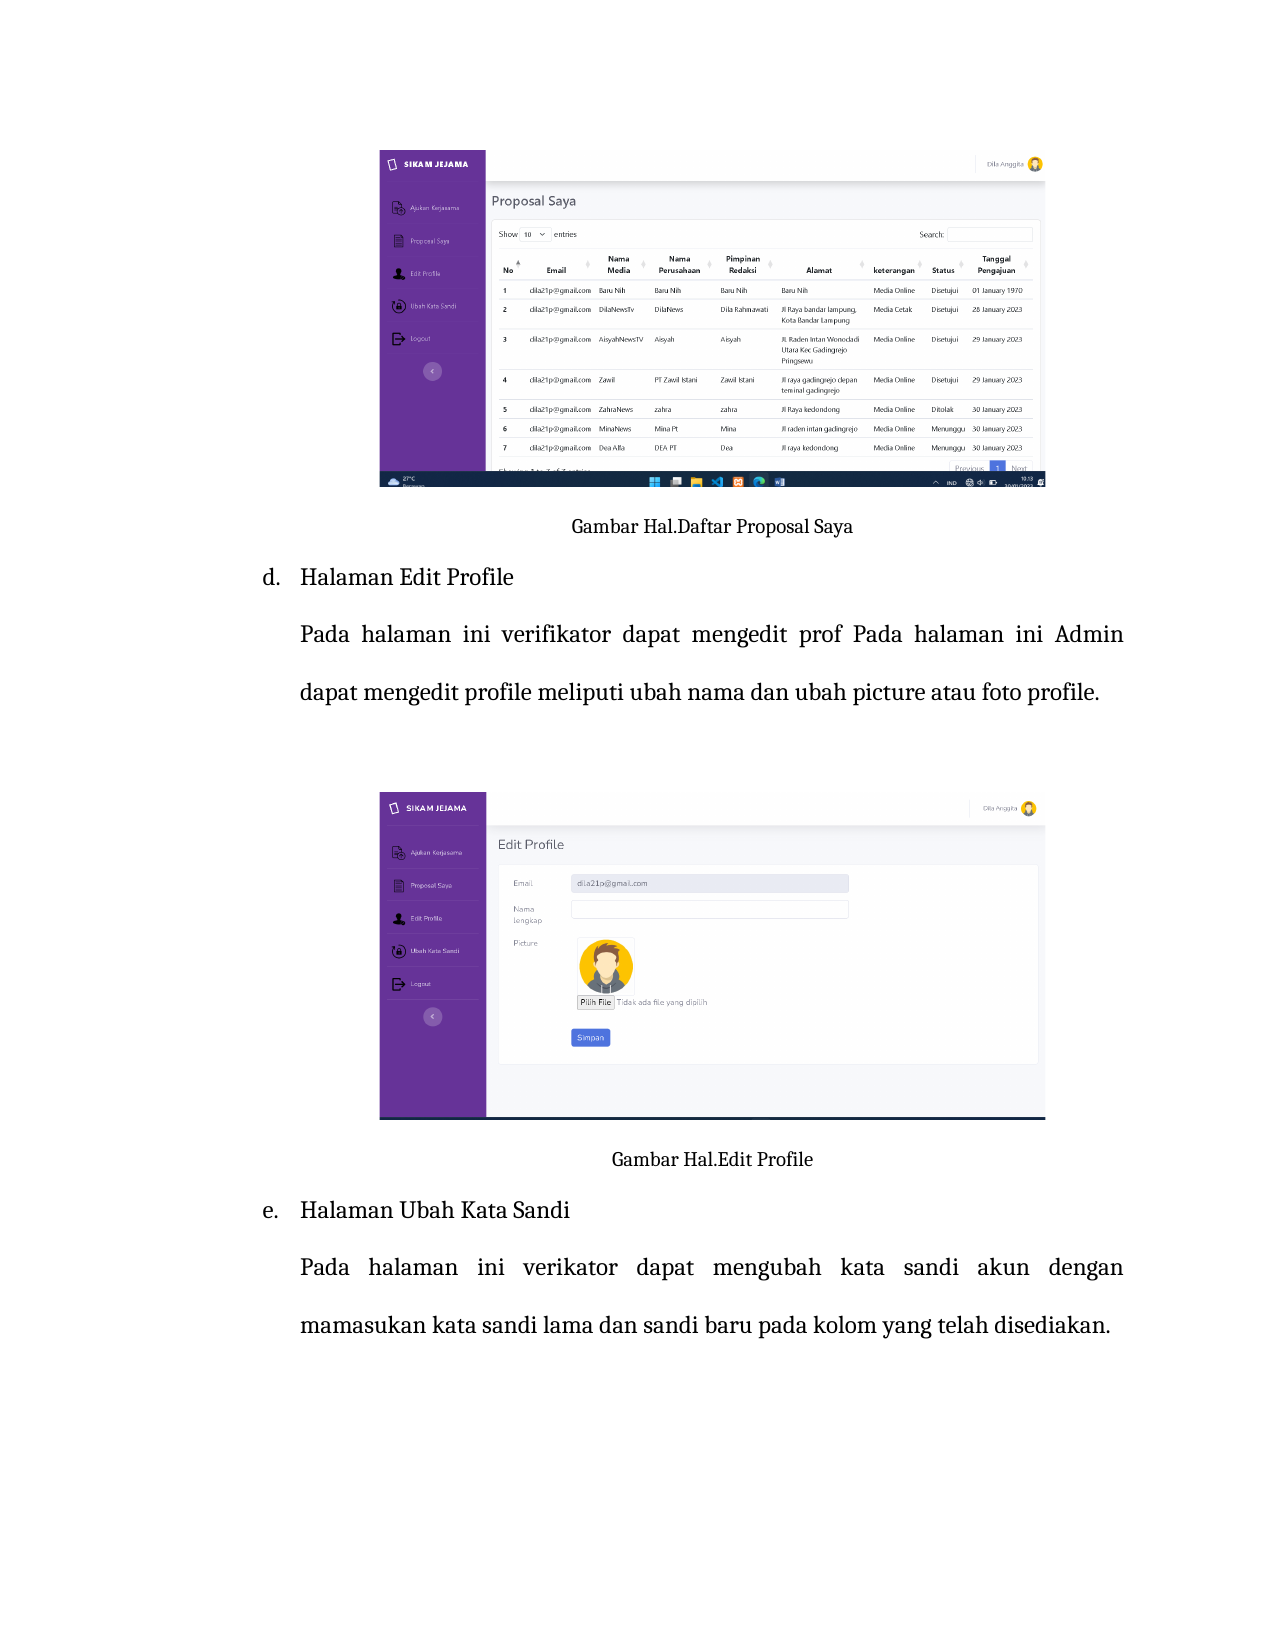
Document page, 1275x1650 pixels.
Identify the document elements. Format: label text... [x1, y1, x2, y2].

picture [379, 150, 1046, 487]
list Pada halaman ini verifikator dapat mengedit prof Pada halaman ini Admin dapat mengedit profile meliputi ubah nama dan ubah picture atau foto profile. [300, 620, 1125, 707]
list Pada halaman ini verikator dapat mengubah kata sandi akun dengan mamasukan kata sandi lama dan sandi baru pada kolom yang telah disediakan. [300, 1253, 1125, 1339]
list Halaman Edit Profile [262, 563, 1125, 592]
picture [379, 792, 1046, 1120]
list Gambar Hal.Edit Profile [300, 1148, 1125, 1172]
list Gambar Hal.Daftar Proposal Saya [300, 515, 1125, 539]
list Halaman Ubah Kata Sandi [262, 1196, 1125, 1224]
